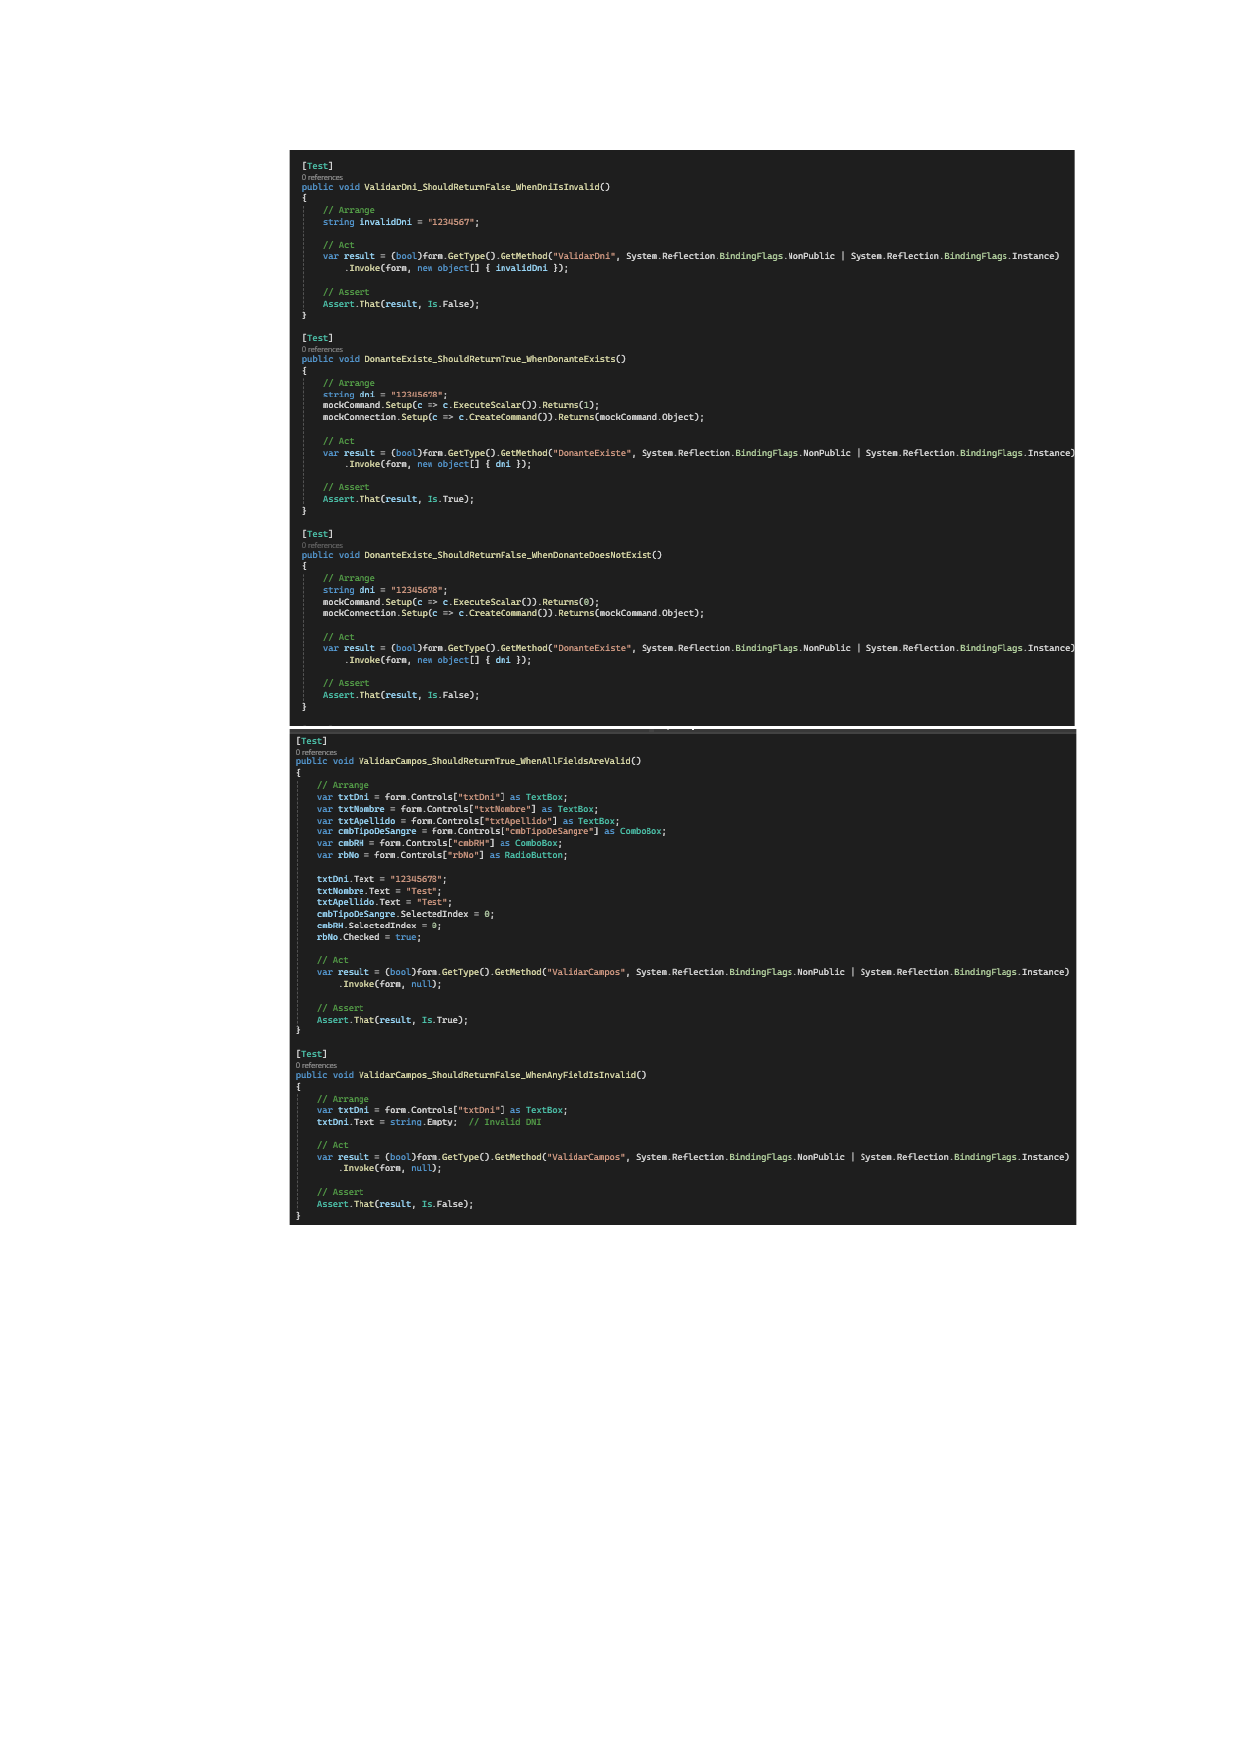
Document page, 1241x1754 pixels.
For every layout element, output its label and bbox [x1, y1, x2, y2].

picture [289, 729, 1077, 1225]
picture [289, 150, 1075, 726]
